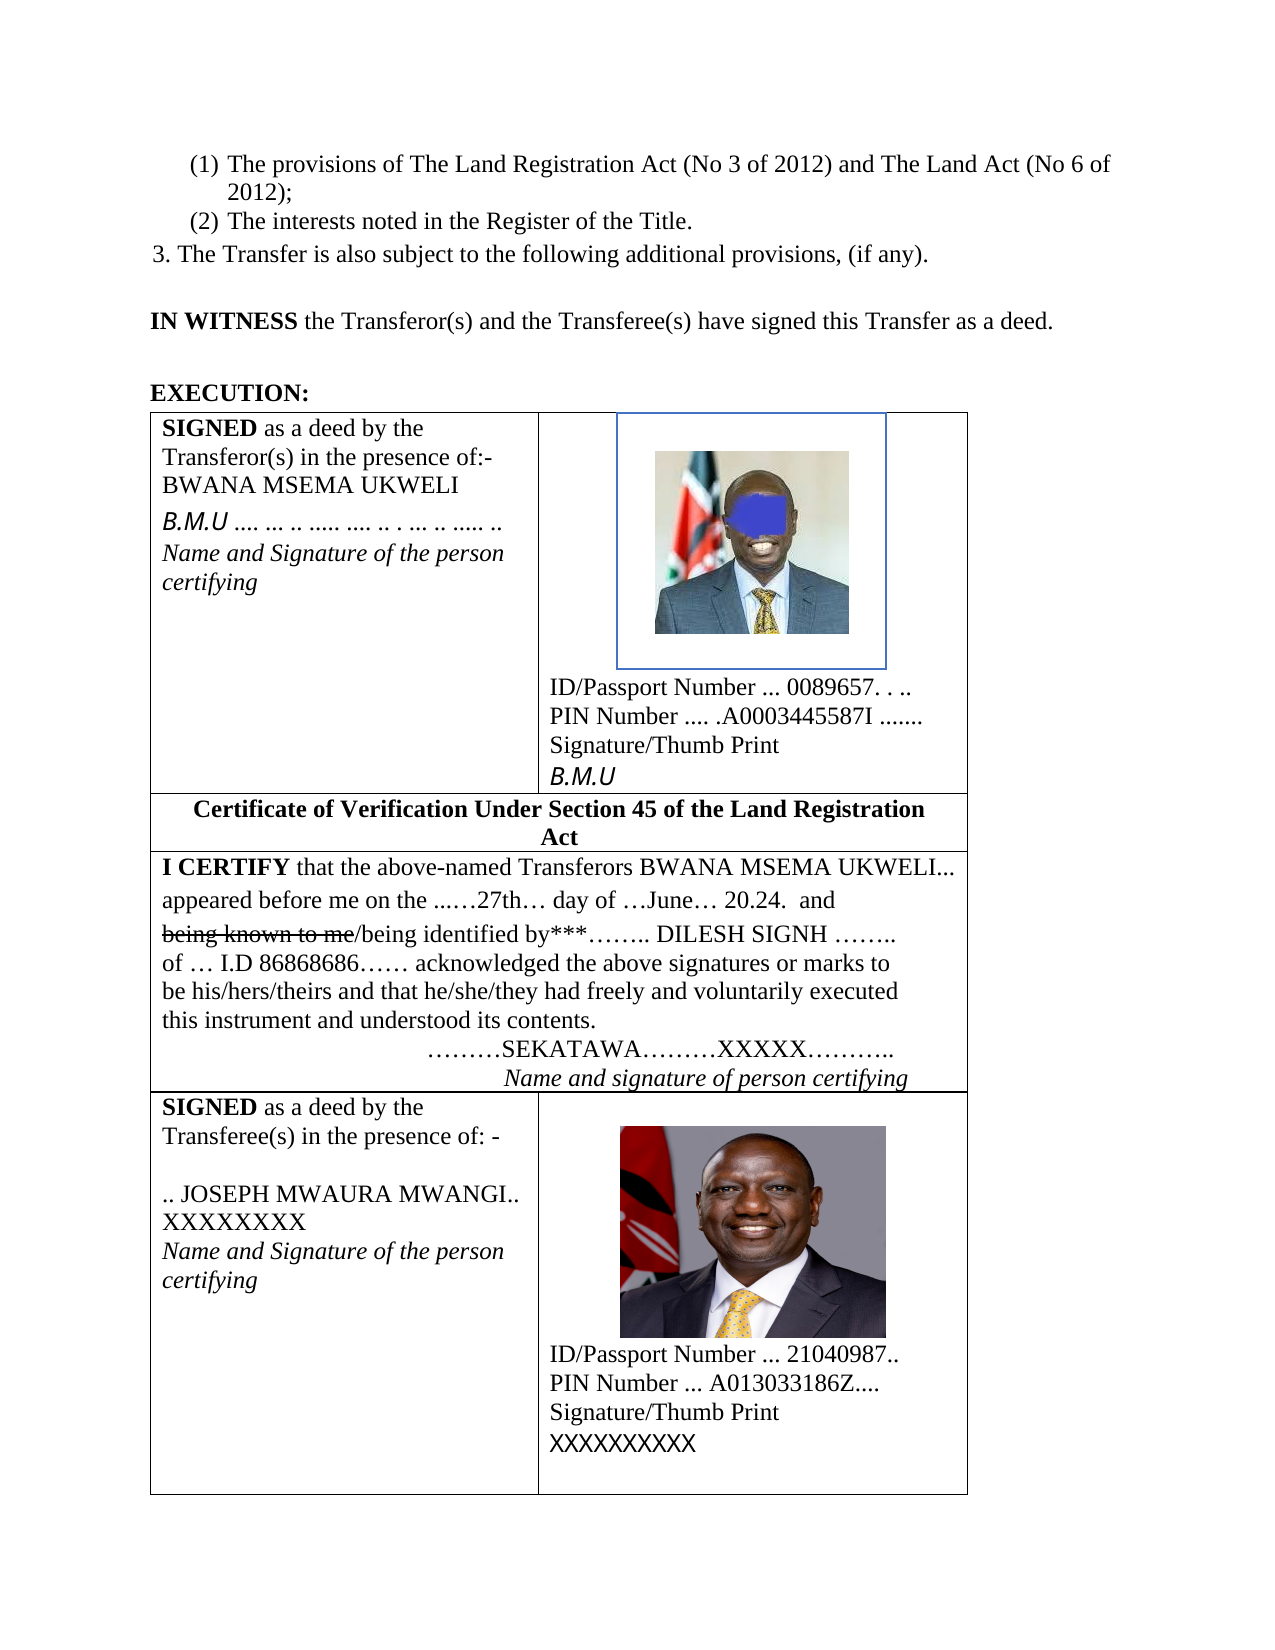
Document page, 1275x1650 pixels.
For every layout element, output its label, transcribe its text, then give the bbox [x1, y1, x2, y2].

table_cell I CERTIFY that the above-named Transferors BWANA MSEMA UKWELI... appeared before me on the ...…27th… day of …June… 20.24. and being known to me/being identified by***…….. DILESH SIGNH …….. of … I.D 86868686…… acknowledged the above signatures or marks to be his/hers/theirs and that he/she/they had freely and voluntarily executed this instrument and understood its contents. ………SEKATAWA………XXXXX……….. Name and signature of person certifying [151, 852, 967, 1091]
table_cell ID/Passport Number ... 21040987.. PIN Number ... A013033186Z.... Signature/Thumb Print XXXXXXXXXX [539, 1093, 967, 1493]
list The provisions of The Land Registration Act (No 3 of 2012) and The Land Act (No 6 of 2012); [189, 150, 1112, 206]
table_header ID/Passport Number ... 0089657. . .. PIN Number .... .A0003445587I ....... Signature/Thumb Print B.M.U [539, 413, 967, 793]
list The interests noted in the Register of the Title. [189, 206, 1125, 234]
table_cell Certificate of Verification Under Section 45 of the Land Registration Act [151, 794, 967, 851]
text IN WITNESS the Transferor(s) and the Transferee(s) have signed this Transfer as a deed. [150, 306, 1125, 334]
text EXECUTION: [150, 378, 1125, 407]
table_cell SIGNED as a deed by the Transferee(s) in the presence of: - .. JOSEPH MWAURA MWANGI.. XXXXXXXX Name and Signature of the person certifying [151, 1093, 538, 1493]
list The Transfer is also subject to the following additional provisions, (if any). [152, 239, 1125, 268]
table_header SIGNED as a deed by the Transferor(s) in the presence of:- BWANA MSEMA UKWELI B.M.U .... ... .. ..... .... .. . ... .. ..... .. Name and Signature of the person certifying [151, 413, 538, 793]
